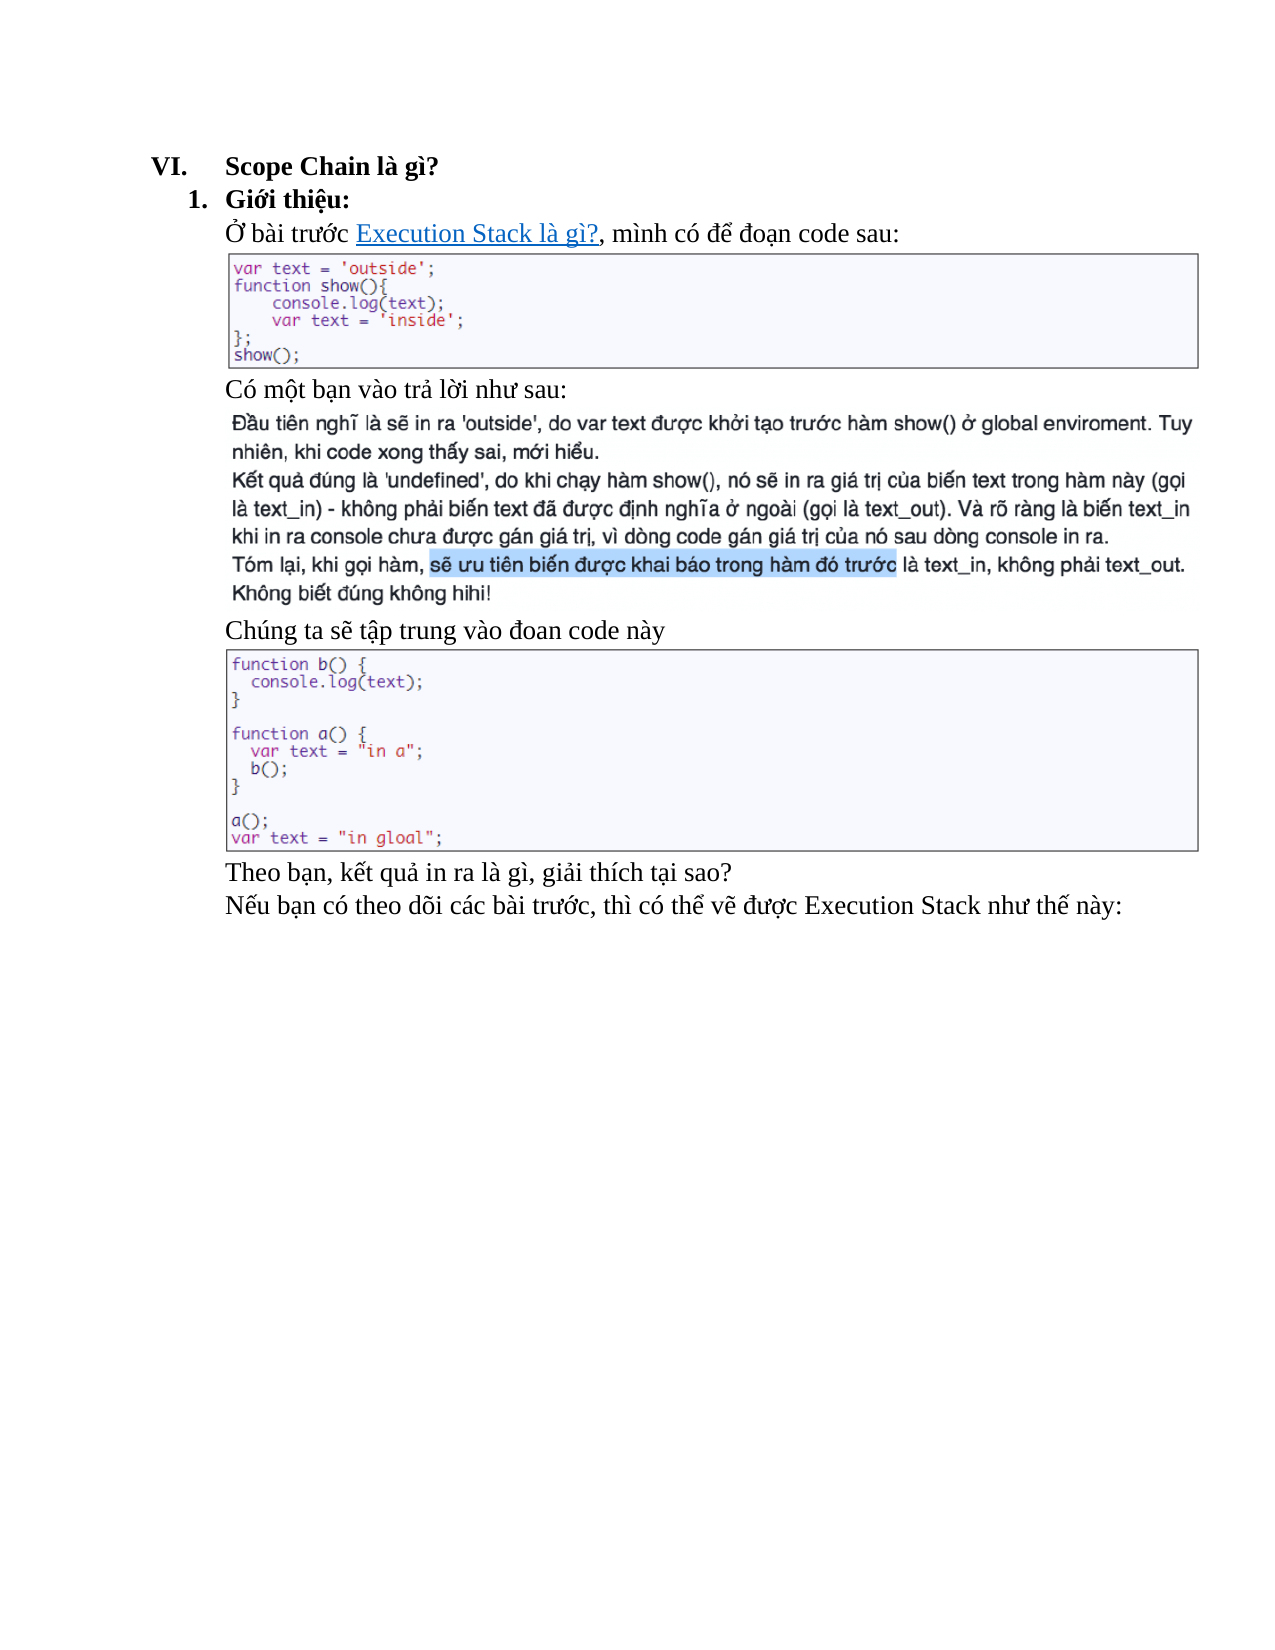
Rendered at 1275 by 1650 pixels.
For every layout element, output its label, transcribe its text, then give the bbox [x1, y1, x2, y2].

list Scope Chain là gì? [187, 150, 1125, 181]
picture [225, 250, 1200, 371]
list Theo bạn, kết quả in ra là gì, giải thích tại sao? [225, 856, 1125, 887]
list Ở bài trước Execution Stack là gì?, mình có để đoạn code sau: [225, 217, 1125, 248]
list Giới thiệu: [187, 183, 1125, 215]
list Có một bạn vào trả lời như sau: [225, 373, 1125, 404]
list Nếu bạn có theo dõi các bài trước, thì có thể vẽ được Execution Stack như thế này: [225, 889, 1125, 921]
picture [225, 407, 1200, 612]
list Chúng ta sẽ tập trung vào đoan code này [225, 614, 1125, 645]
picture [225, 647, 1200, 854]
